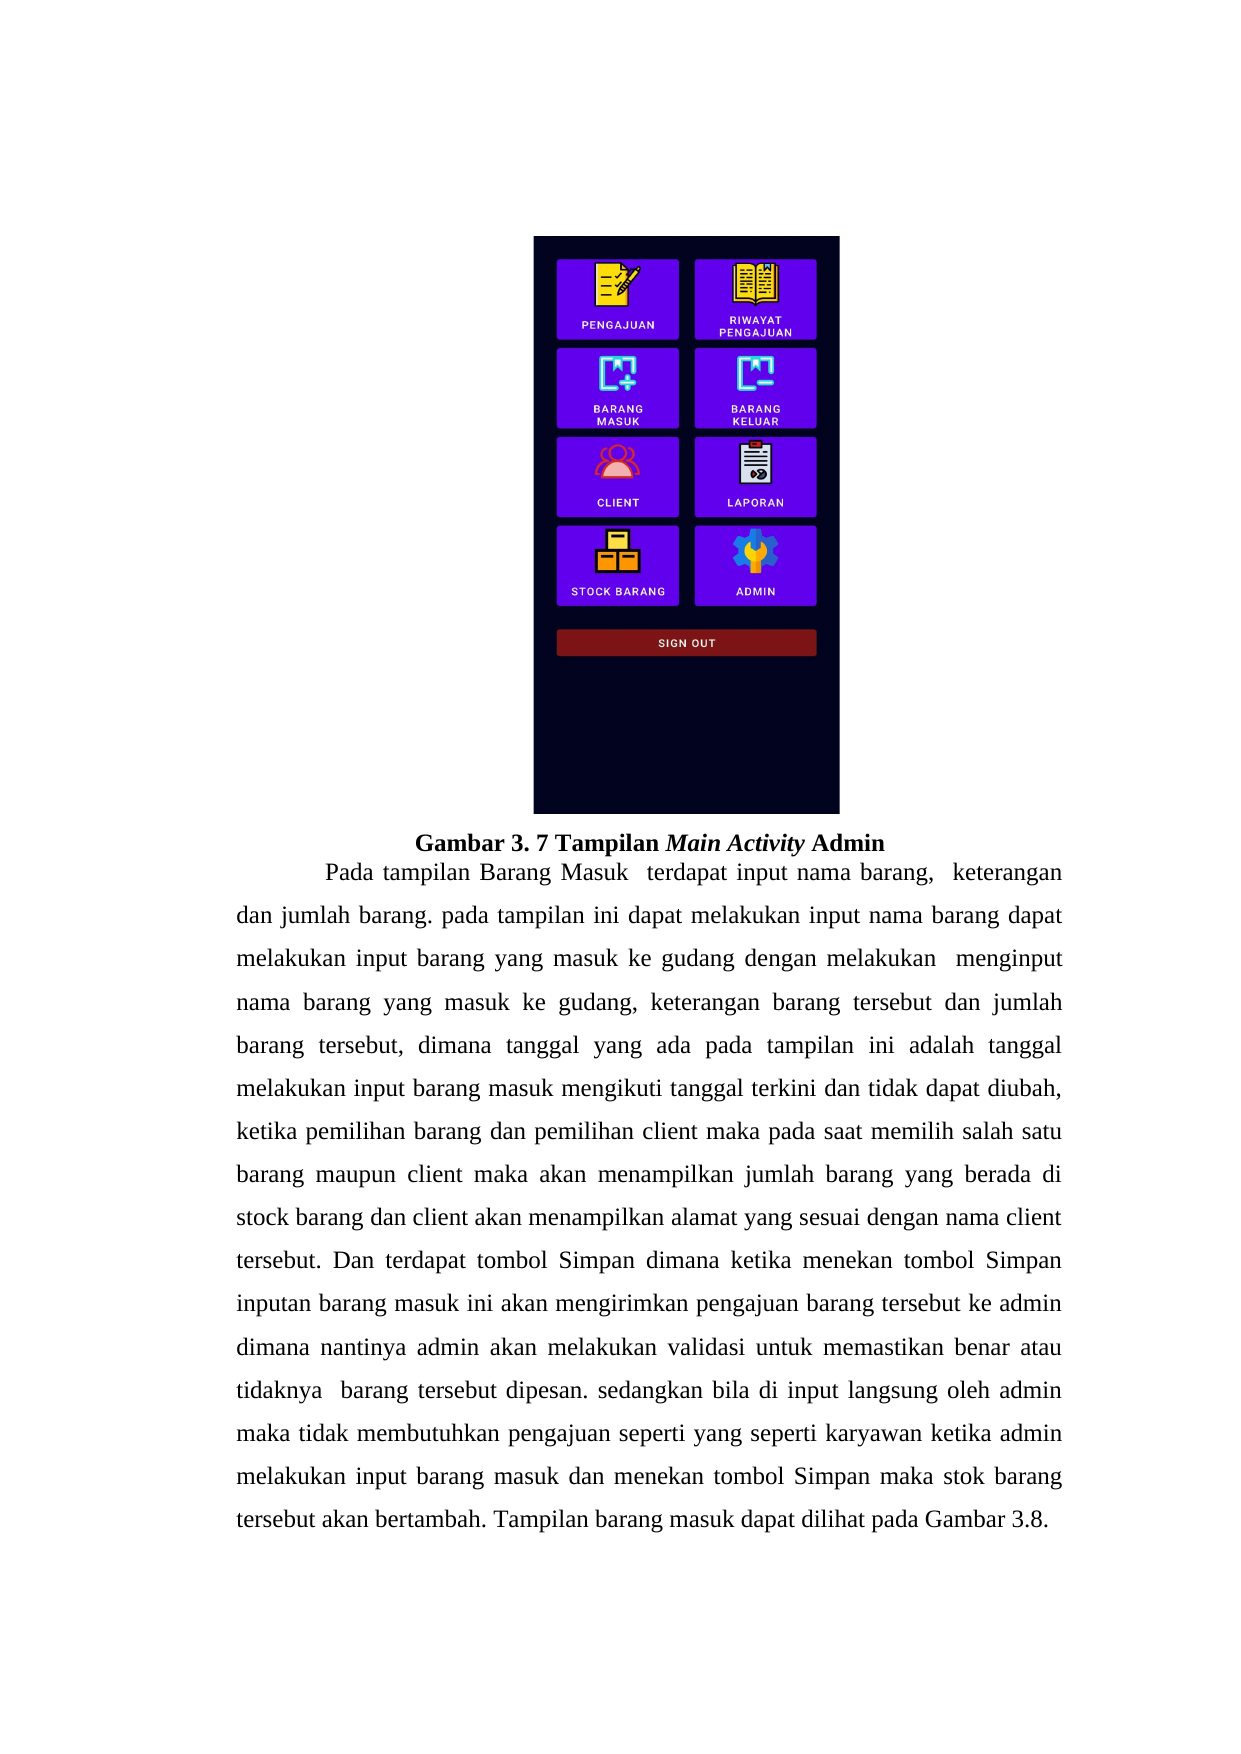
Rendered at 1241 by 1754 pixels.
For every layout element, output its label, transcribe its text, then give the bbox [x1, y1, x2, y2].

text Pada tampilan Barang Masuk terdapat input nama barang, keterangan dan jumlah barang. pada tampilan ini dapat melakukan input nama barang dapat melakukan input barang yang masuk ke gudang dengan melakukan menginput nama barang yang masuk ke gudang, keterangan barang tersebut dan jumlah barang tersebut, dimana tanggal yang ada pada tampilan ini adalah tanggal melakukan input barang masuk mengikuti tanggal terkini dan tidak dapat diubah, ketika pemilihan barang dan pemilihan client maka pada saat memilih salah satu barang maupun client maka akan menampilkan jumlah barang yang berada di stock barang dan client akan menampilkan alamat yang sesuai dengan nama client tersebut. Dan terdapat tombol Simpan dimana ketika menekan tombol Simpan inputan barang masuk ini akan mengirimkan pengajuan barang tersebut ke admin dimana nantinya admin akan melakukan validasi untuk memastikan benar atau tidaknya barang tersebut dipesan. sedangkan bila di input langsung oleh admin maka tidak membutuhkan pengajuan seperti yang seperti karyawan ketika admin melakukan input barang masuk dan menekan tombol Simpan maka stok barang tersebut akan bertambah. Tampilan barang masuk dapat dilihat pada Gambar 3.8. [236, 857, 1063, 1533]
text Gambar 3. 7 Tampilan Main Activity Admin [236, 828, 1063, 857]
picture [533, 236, 840, 814]
